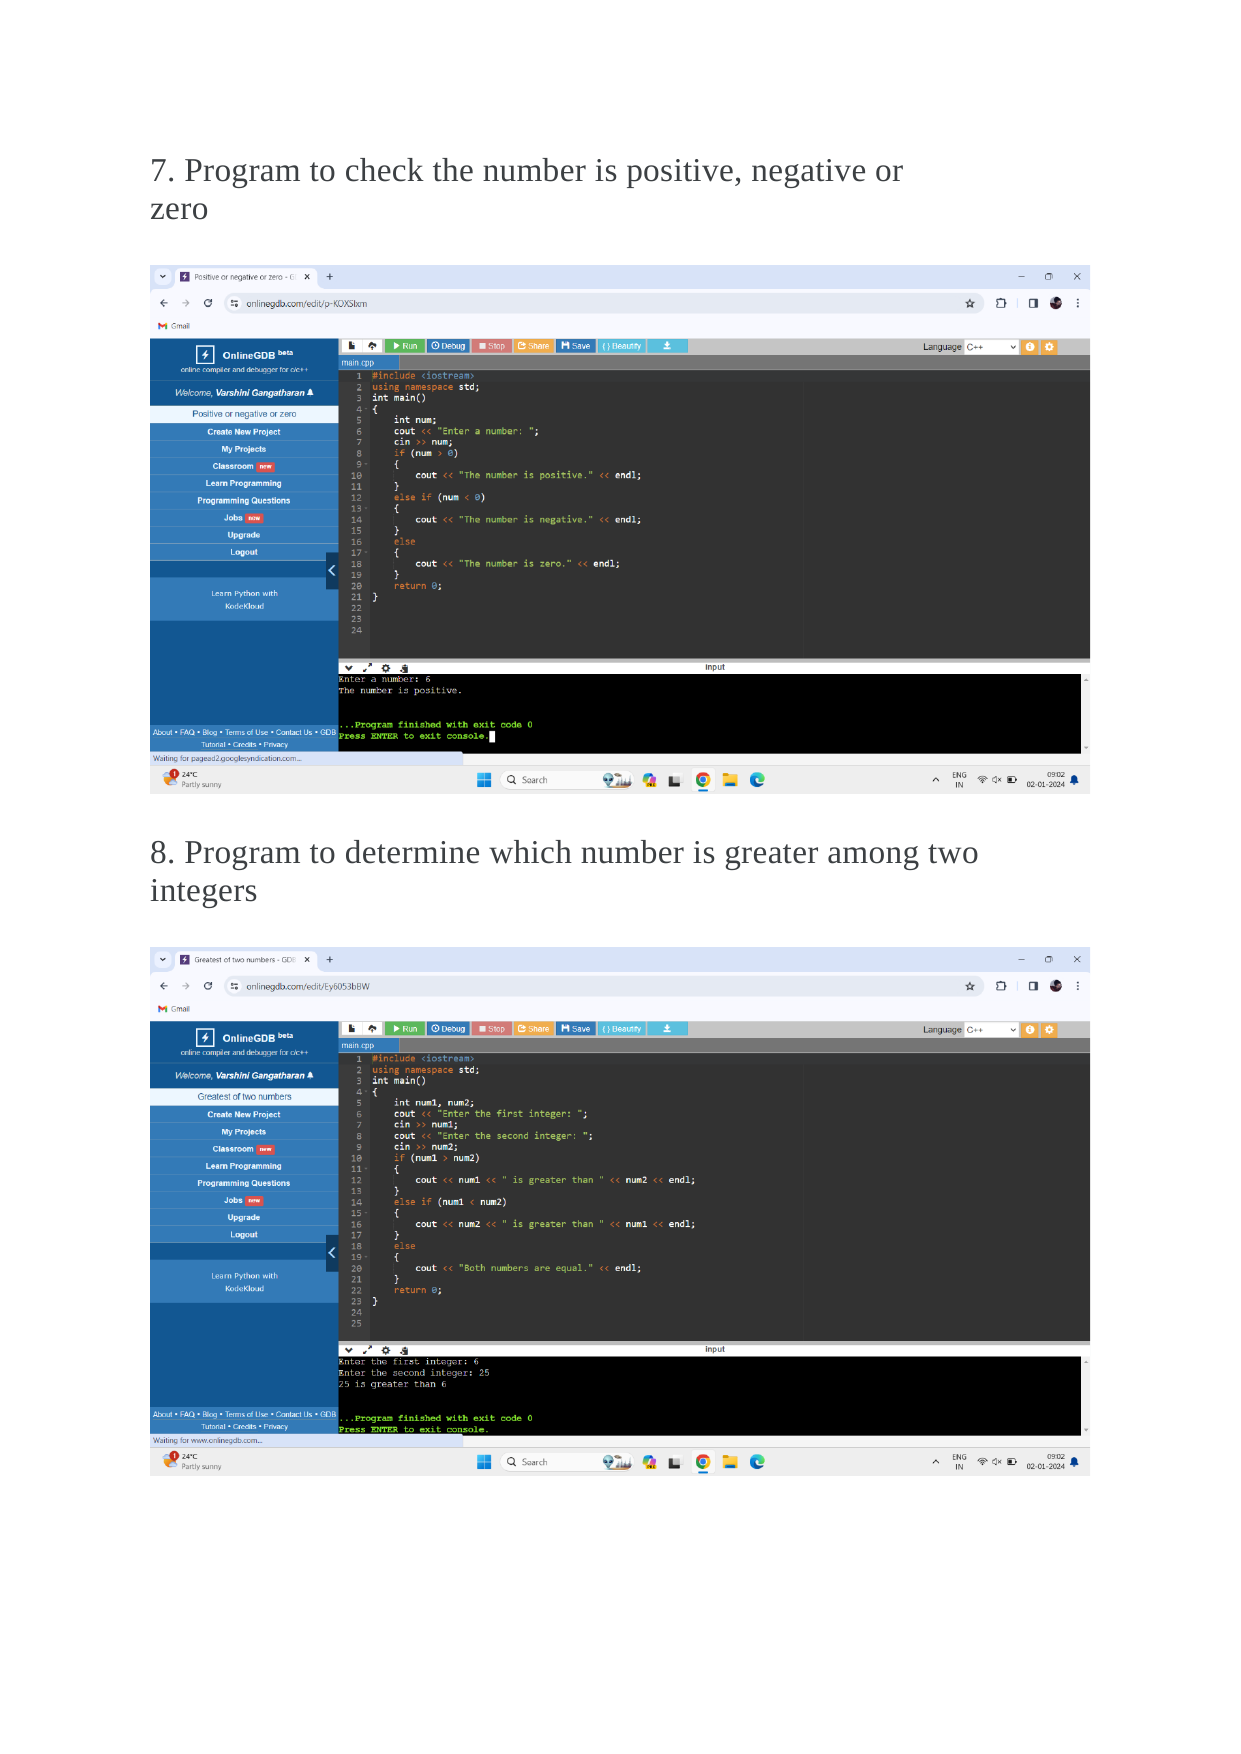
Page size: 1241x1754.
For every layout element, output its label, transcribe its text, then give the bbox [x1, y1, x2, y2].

text 8. Program to determine which number is greater among two integers [150, 832, 1090, 909]
picture [150, 265, 1091, 794]
picture [150, 947, 1091, 1476]
text 7. Program to check the number is positive, negative or zero [150, 150, 1090, 227]
